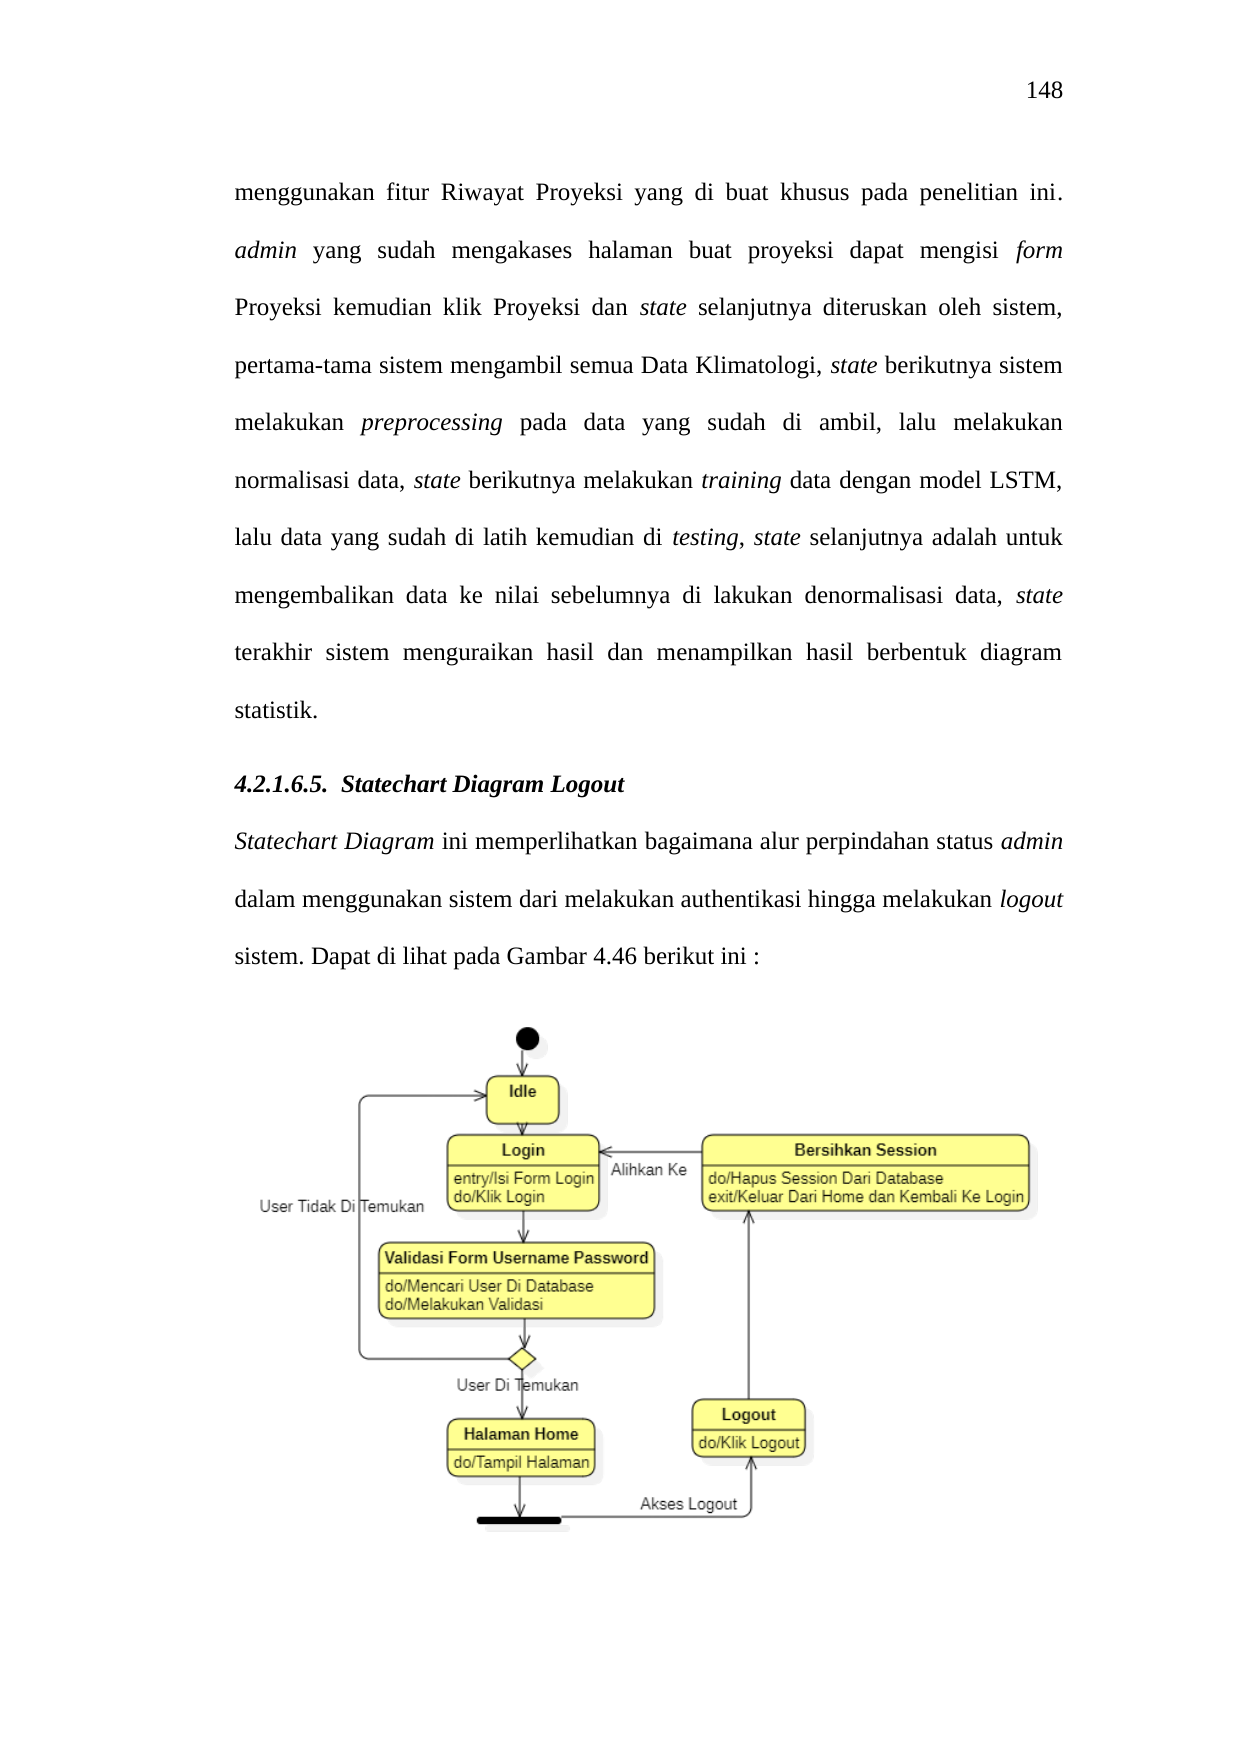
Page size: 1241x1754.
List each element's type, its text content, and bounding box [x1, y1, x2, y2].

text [234, 177, 1063, 723]
subtitle Statechart Diagram Logout [234, 769, 1063, 798]
picture [248, 1015, 1049, 1533]
